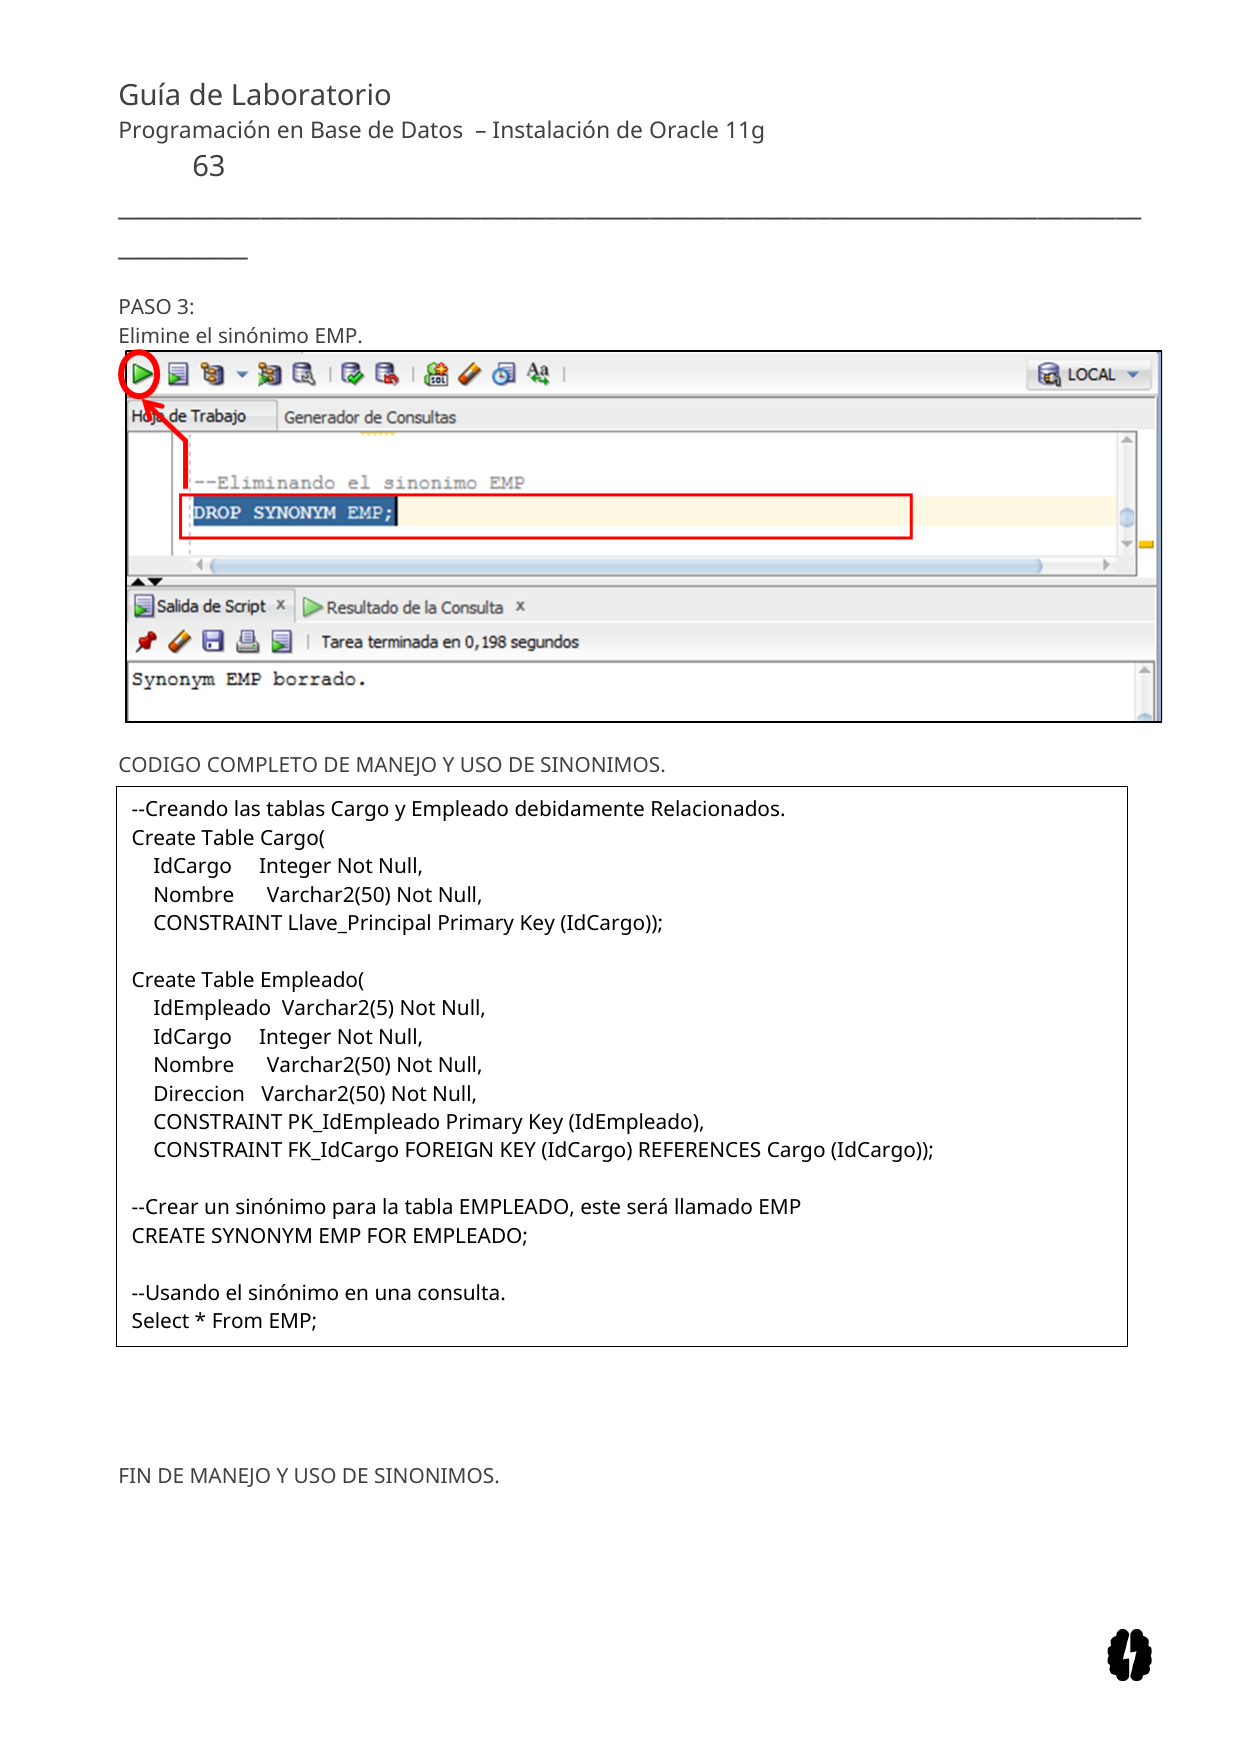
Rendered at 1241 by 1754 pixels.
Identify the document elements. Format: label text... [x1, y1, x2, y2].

text Elimine el sinónimo EMP. [118, 321, 1152, 349]
text PASO 3: [118, 292, 1152, 321]
text FIN DE MANEJO Y USO DE SINONIMOS. [118, 1462, 1152, 1490]
picture [118, 349, 1163, 723]
text CODIGO COMPLETO DE MANEJO Y USO DE SINONIMOS. [118, 751, 1152, 779]
picture [1107, 1629, 1152, 1681]
